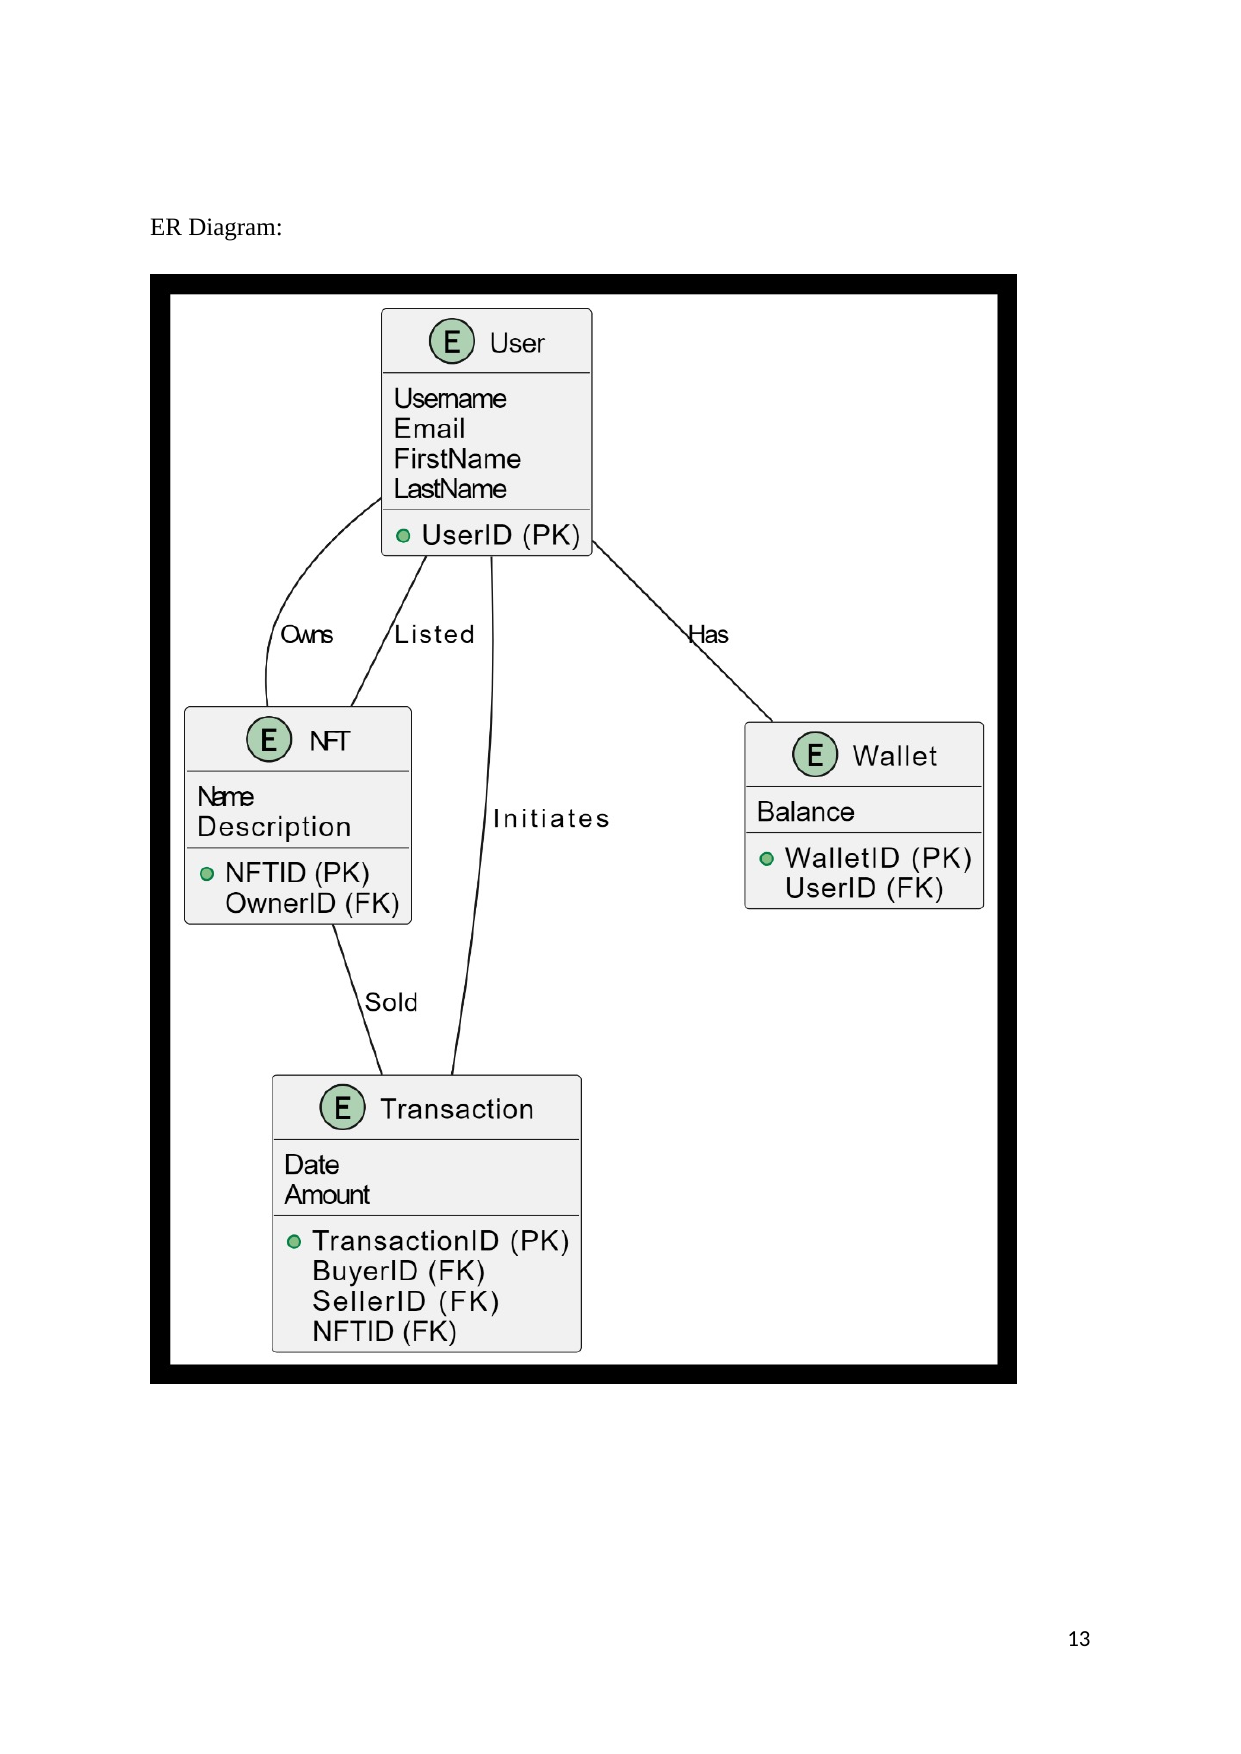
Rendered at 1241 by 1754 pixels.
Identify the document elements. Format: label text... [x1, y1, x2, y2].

picture [150, 274, 1017, 1384]
list ER Diagram: [150, 212, 1090, 241]
